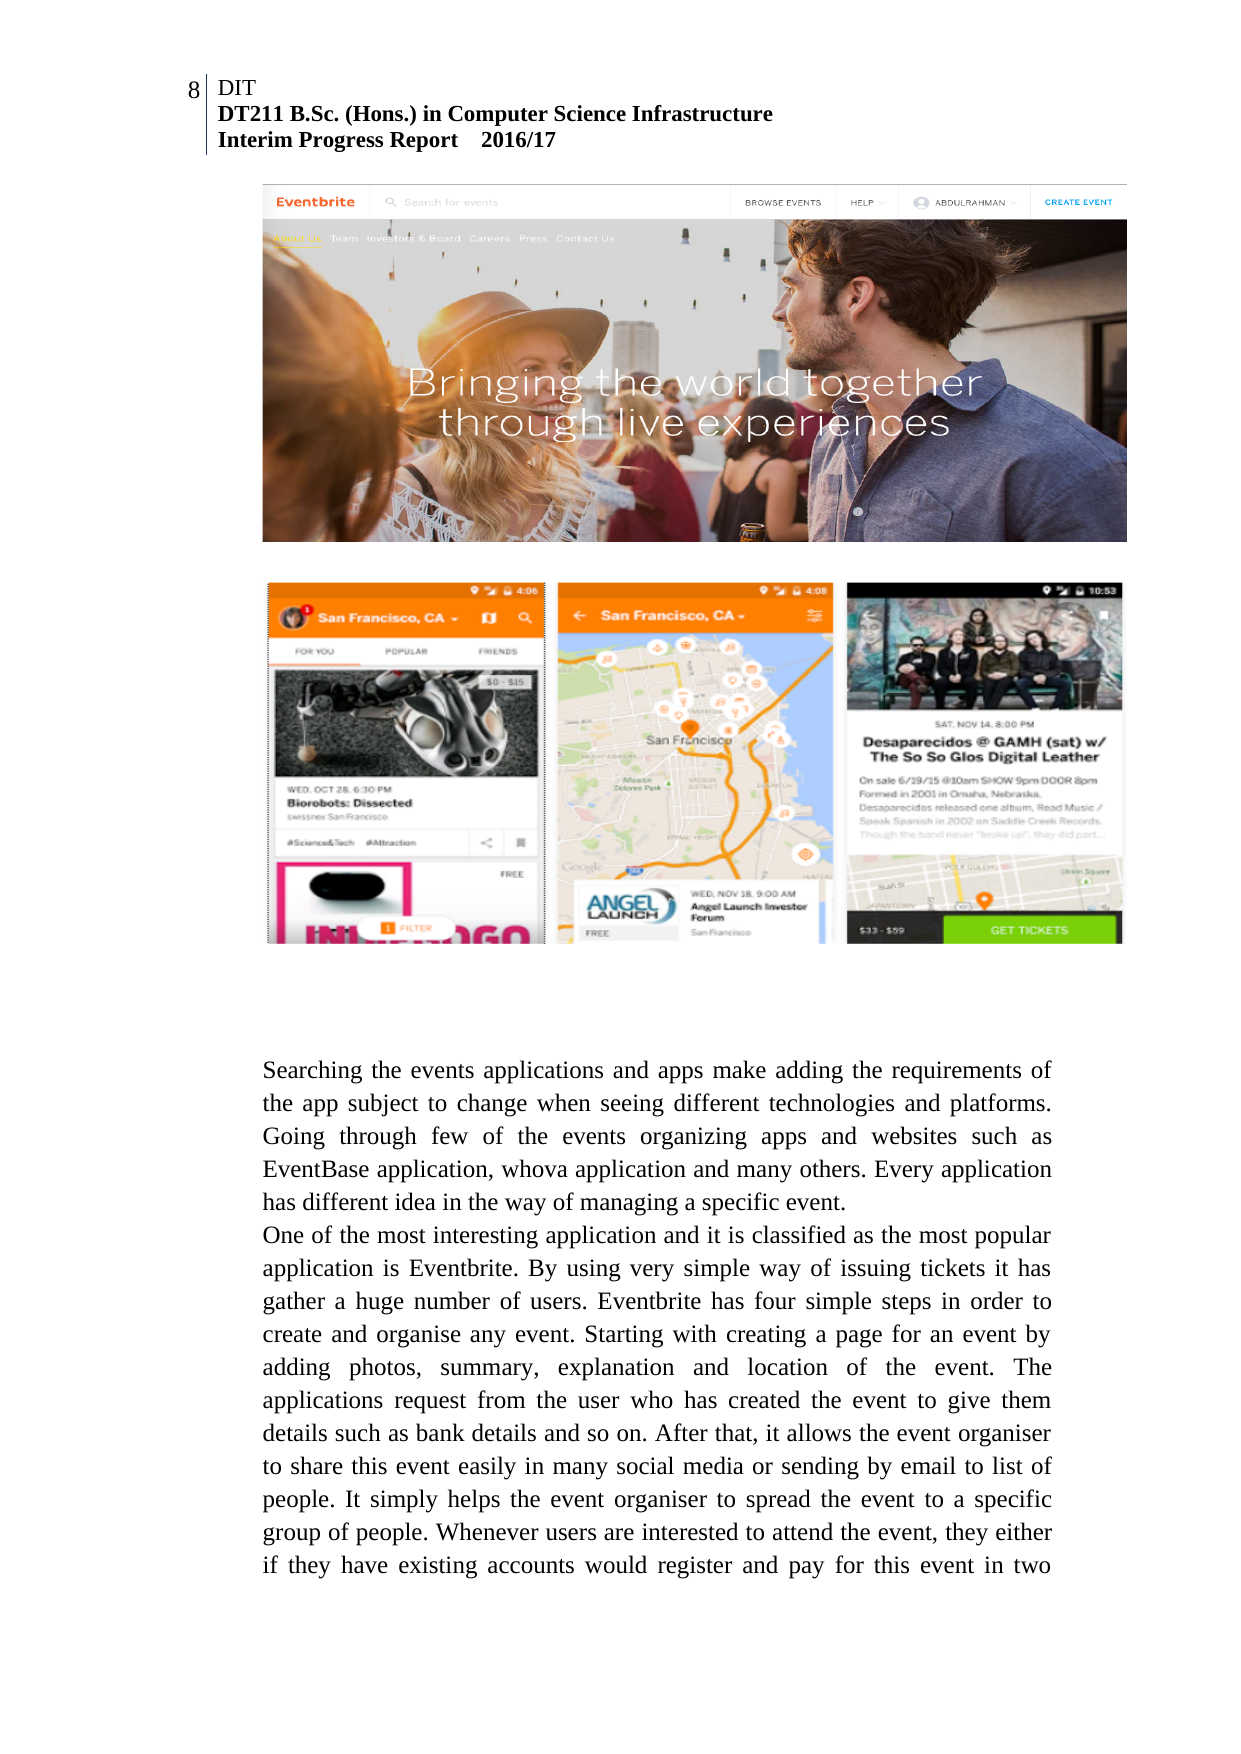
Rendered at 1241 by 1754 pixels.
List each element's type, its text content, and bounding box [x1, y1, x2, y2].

picture [262, 578, 1128, 953]
picture [262, 184, 1127, 542]
list Searching the events applications and apps make adding the requirements of the app subject to change when seeing different technologies and platforms. Going through few of the events organizing apps and websites such as EventBase application, whova application and many others. Every application has different idea in the way of managing a specific event. [262, 1055, 1053, 1216]
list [262, 1220, 1053, 1579]
